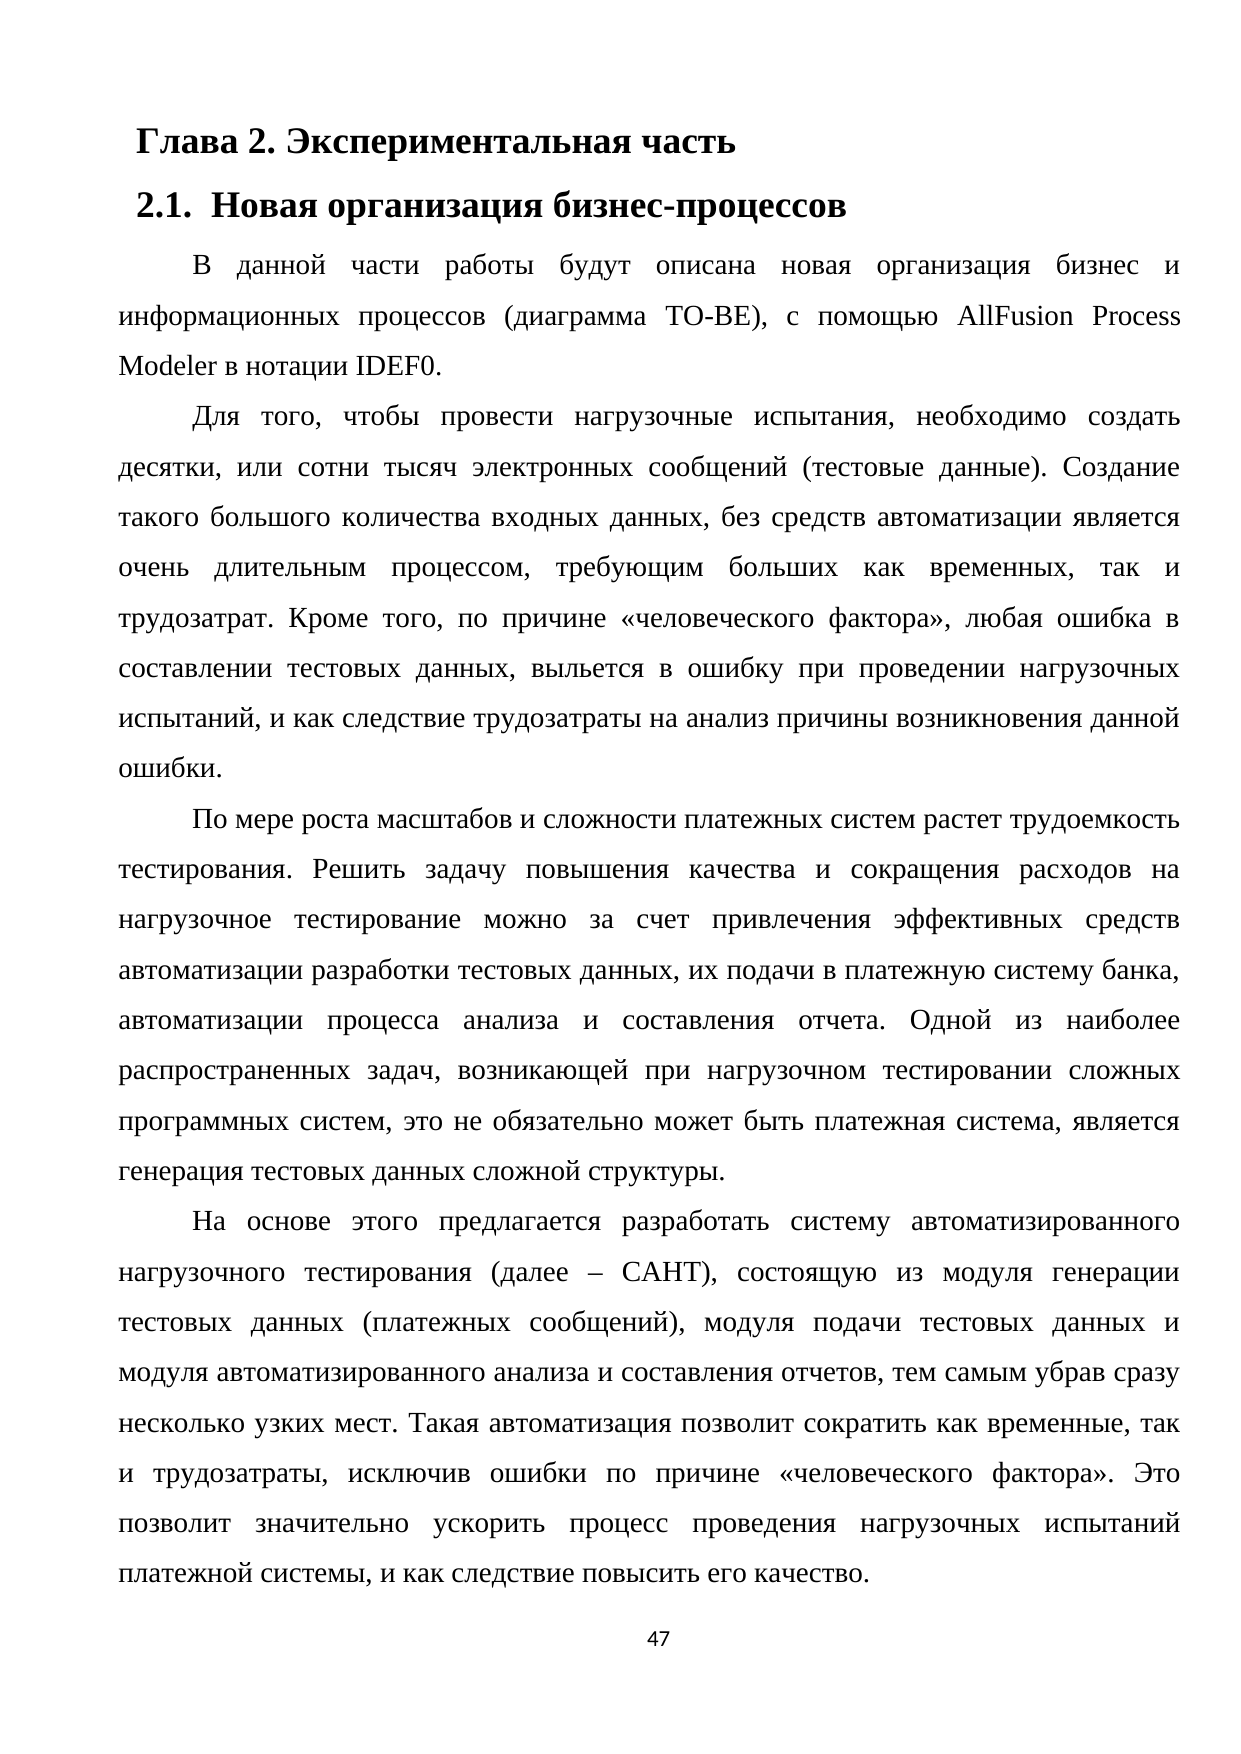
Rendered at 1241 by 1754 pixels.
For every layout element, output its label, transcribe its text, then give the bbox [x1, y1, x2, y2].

text Для того, чтобы провести нагрузочные испытания, необходимо создать десятки, или сотни тысяч электронных сообщений (тестовые данные). Создание такого большого количества входных данных, без средств автоматизации является очень длительным процессом, требующим больших как временных, так и трудозатрат. Кроме того, по причине «человеческого фактора», любая ошибка в составлении тестовых данных, выльется в ошибку при проведении нагрузочных испытаний, и как следствие трудозатраты на анализ причины возникновения данной ошибки. [118, 398, 1181, 784]
text В данной части работы будут описана новая организация бизнес и информационных процессов (диаграмма TO-BE), с помощью AllFusion Process Modeler в нотации IDEF0. [118, 247, 1181, 382]
subtitle Новая организация бизнес-процессов [136, 183, 1181, 226]
text По мере роста масштабов и сложности платежных систем растет трудоемкость тестирования. Решить задачу повышения качества и сокращения расходов на нагрузочное тестирование можно за счет привлечения эффективных средств автоматизации разработки тестовых данных, их подачи в платежную систему банка, автоматизации процесса анализа и составления отчета. Одной из наиболее распространенных задач, возникающей при нагрузочном тестировании сложных программных систем, это не обязательно может быть платежная система, является генерация тестовых данных сложной структуры. [118, 801, 1181, 1187]
subtitle Глава 2. Экспериментальная часть [136, 118, 1181, 161]
text На основе этого предлагается разработать систему автоматизированного нагрузочного тестирования (далее – САНТ), состоящую из модуля генерации тестовых данных (платежных сообщений), модуля подачи тестовых данных и модуля автоматизированного анализа и составления отчетов, тем самым убрав сразу несколько узких мест. Такая автоматизация позволит сократить как временные, так и трудозатраты, исключив ошибки по причине «человеческого фактора». Это позволит значительно ускорить процесс проведения нагрузочных испытаний платежной системы, и как следствие повысить его качество. [118, 1203, 1181, 1589]
